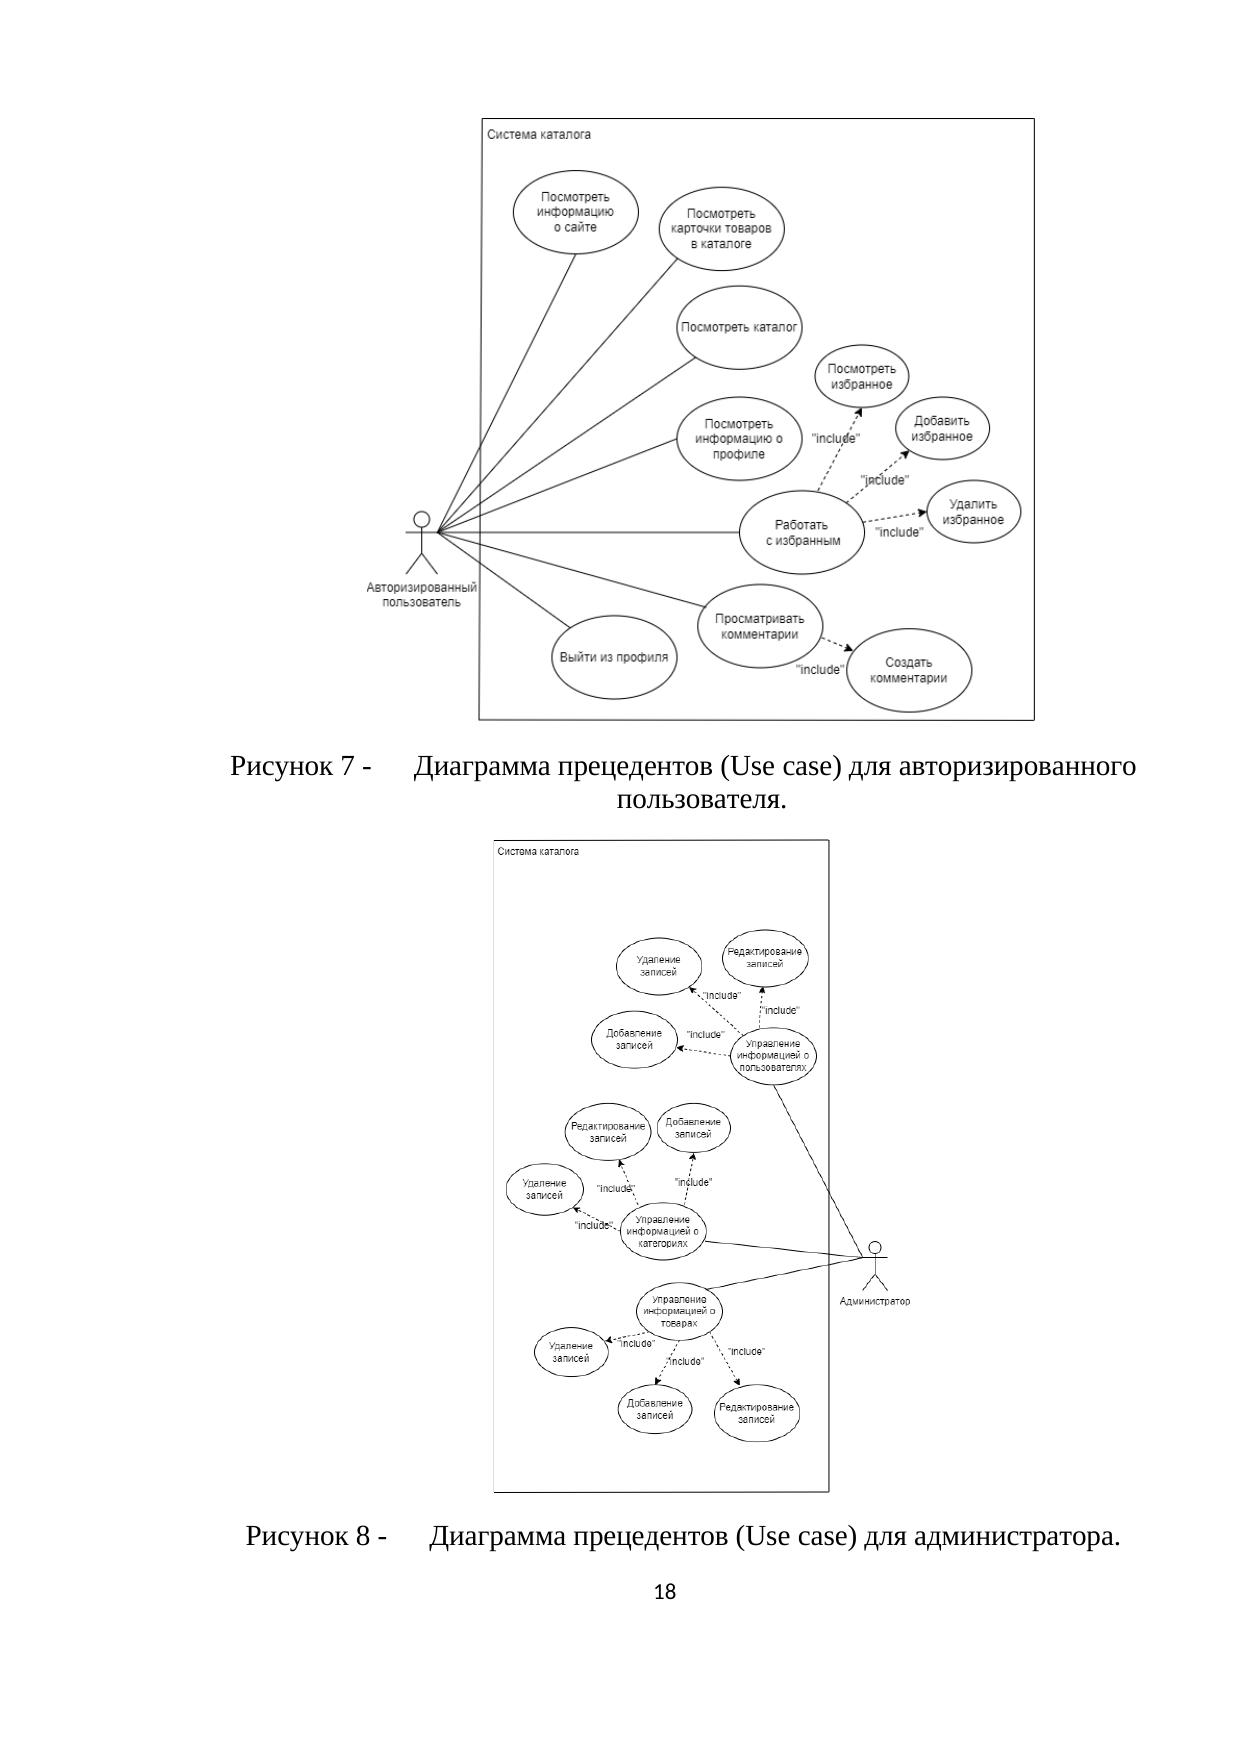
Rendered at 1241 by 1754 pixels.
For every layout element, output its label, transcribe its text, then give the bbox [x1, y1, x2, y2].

picture [366, 118, 1037, 723]
picture [493, 839, 911, 1494]
text Диаграмма прецедентов (Use case) для авторизированного пользователя. [215, 748, 1152, 815]
text Диаграмма прецедентов (Use case) для администратора. [215, 1518, 1152, 1552]
